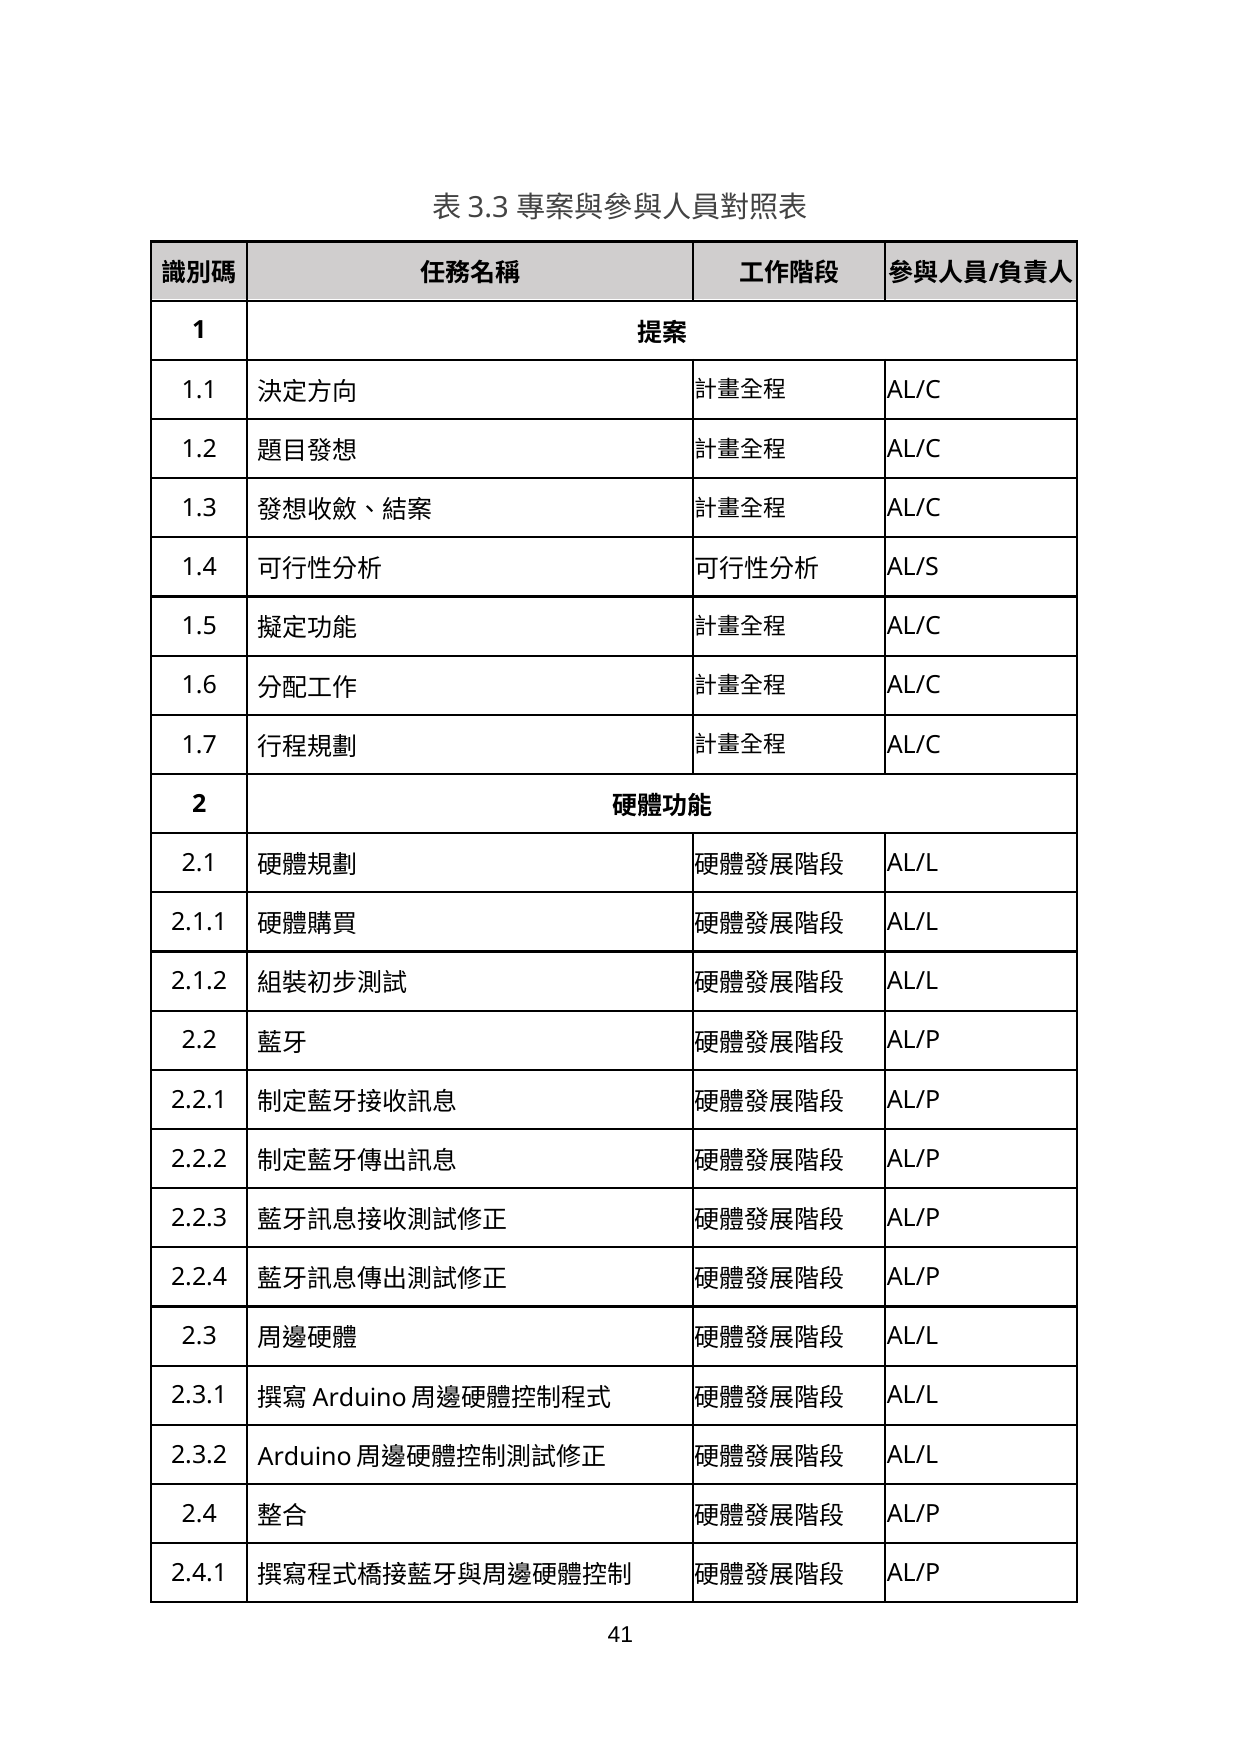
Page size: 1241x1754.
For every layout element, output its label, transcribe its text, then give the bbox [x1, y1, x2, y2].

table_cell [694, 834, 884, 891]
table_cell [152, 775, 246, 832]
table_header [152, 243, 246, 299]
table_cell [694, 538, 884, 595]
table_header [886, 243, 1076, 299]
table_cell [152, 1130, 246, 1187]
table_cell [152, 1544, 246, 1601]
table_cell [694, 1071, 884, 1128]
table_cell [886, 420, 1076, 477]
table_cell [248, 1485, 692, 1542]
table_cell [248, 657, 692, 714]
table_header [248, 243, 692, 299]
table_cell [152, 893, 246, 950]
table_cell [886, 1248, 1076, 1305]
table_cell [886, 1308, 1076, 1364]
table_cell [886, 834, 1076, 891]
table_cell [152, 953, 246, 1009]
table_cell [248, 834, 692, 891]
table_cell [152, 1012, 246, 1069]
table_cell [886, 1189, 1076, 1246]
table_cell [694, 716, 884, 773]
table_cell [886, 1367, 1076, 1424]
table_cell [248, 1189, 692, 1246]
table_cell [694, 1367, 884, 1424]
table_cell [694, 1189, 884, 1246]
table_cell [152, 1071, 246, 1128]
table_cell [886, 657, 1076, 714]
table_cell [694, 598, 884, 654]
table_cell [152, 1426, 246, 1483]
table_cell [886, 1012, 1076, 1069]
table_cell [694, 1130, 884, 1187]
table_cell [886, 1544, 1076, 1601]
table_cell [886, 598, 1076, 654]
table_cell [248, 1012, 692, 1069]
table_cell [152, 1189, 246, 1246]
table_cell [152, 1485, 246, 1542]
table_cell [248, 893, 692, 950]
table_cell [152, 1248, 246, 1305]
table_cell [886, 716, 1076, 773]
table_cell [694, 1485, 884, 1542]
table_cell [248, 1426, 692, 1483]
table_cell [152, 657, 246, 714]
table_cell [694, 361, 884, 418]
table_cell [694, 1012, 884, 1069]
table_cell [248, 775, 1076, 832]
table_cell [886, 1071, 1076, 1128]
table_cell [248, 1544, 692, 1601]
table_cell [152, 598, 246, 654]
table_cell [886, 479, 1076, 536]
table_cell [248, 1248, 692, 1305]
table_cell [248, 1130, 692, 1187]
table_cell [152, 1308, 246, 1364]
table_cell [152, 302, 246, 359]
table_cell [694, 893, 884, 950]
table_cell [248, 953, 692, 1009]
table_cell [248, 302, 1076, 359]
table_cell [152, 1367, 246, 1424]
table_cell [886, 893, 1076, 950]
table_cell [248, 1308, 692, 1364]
subtitle 表3.3 專案與參與人員對照表 [150, 183, 1090, 226]
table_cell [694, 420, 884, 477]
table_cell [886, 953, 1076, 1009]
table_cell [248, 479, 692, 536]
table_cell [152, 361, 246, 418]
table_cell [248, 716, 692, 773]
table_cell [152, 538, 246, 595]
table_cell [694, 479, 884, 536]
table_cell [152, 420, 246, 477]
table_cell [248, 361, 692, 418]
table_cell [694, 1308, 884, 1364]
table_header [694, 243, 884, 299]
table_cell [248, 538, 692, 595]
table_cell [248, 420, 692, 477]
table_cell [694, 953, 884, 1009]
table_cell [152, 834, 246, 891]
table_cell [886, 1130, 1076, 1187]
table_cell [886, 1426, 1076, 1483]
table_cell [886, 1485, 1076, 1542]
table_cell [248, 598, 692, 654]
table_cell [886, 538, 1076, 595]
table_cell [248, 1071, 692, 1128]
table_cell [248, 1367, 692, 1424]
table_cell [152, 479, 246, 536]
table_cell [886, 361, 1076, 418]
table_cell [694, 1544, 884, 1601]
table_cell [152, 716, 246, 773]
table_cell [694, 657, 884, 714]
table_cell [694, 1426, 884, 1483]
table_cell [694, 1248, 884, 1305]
